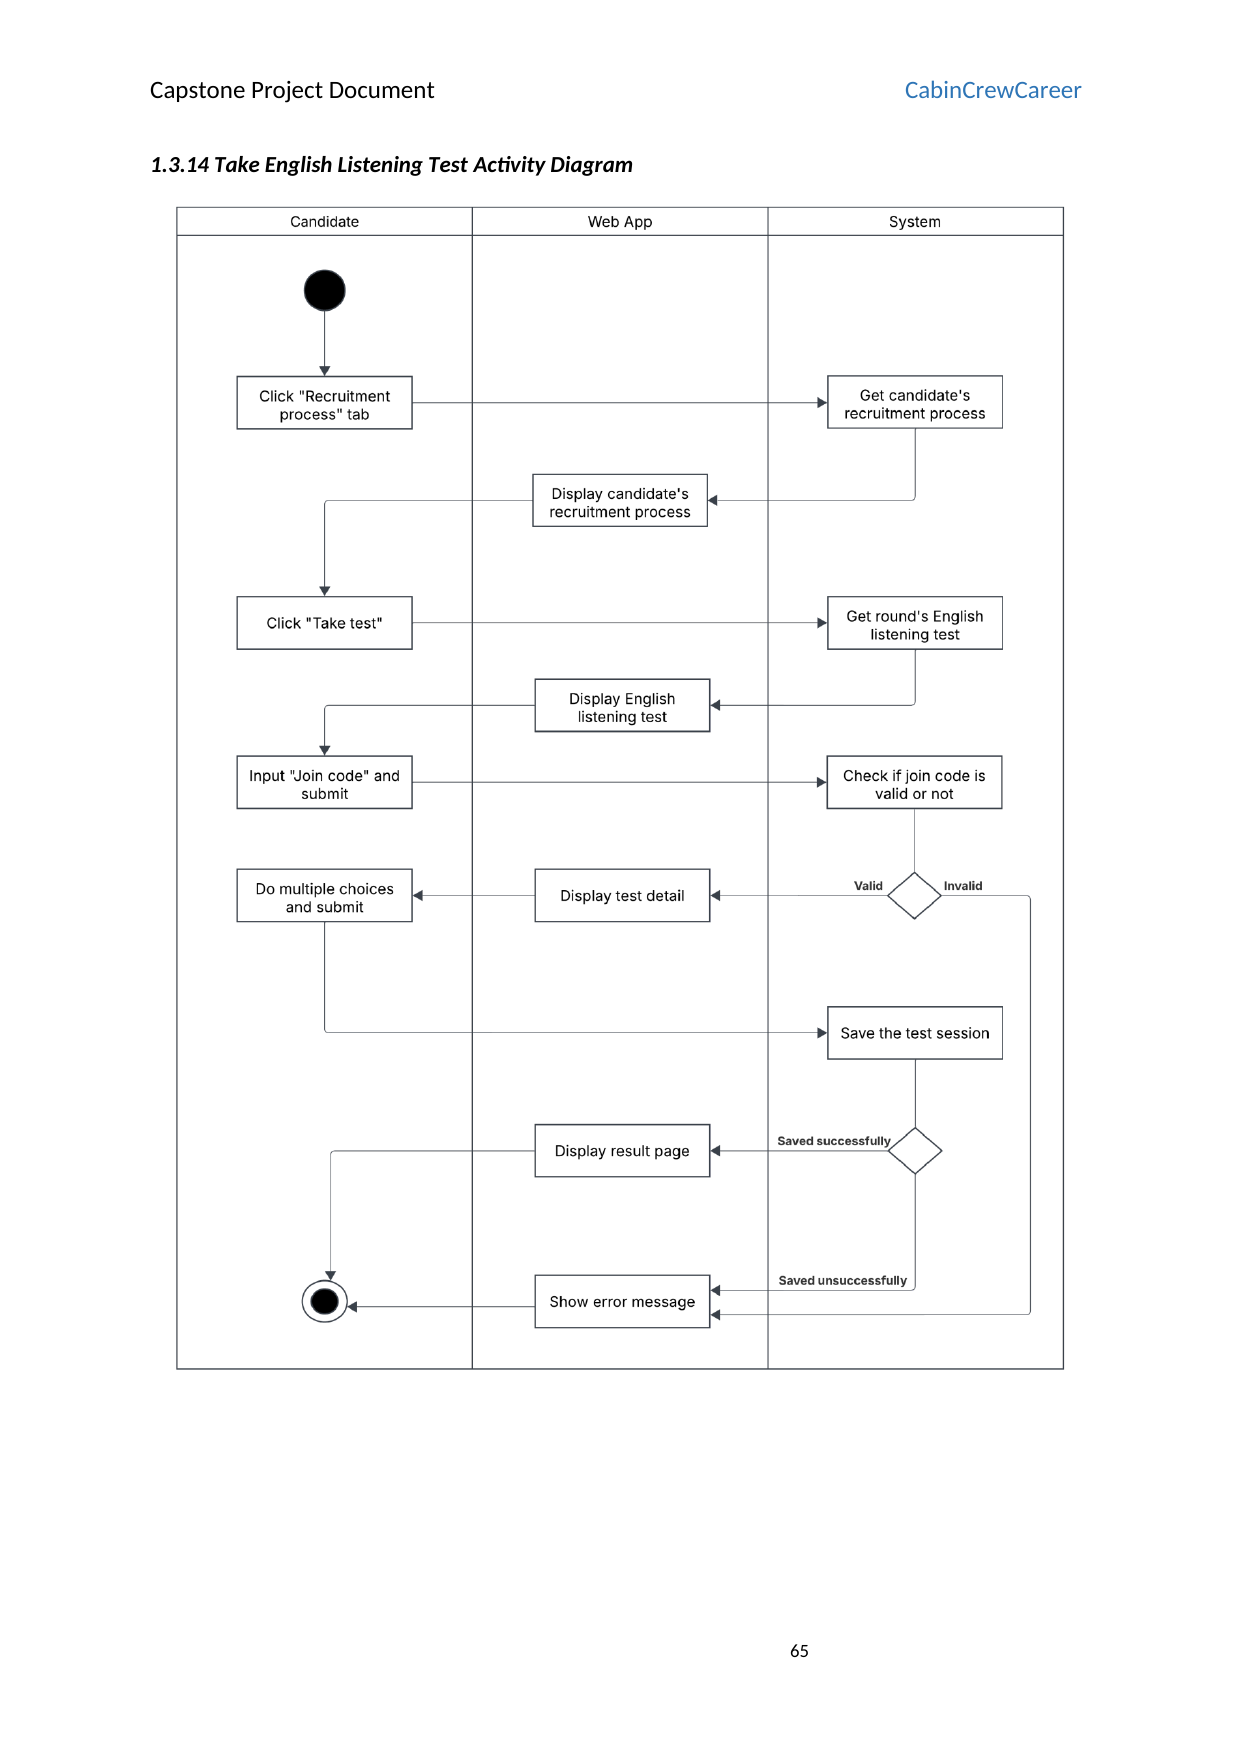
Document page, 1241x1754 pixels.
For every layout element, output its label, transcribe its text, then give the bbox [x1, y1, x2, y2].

subtitle 1.3.14 Take English Listening Test Activity Diagram [150, 150, 1090, 178]
picture [150, 180, 1090, 1396]
